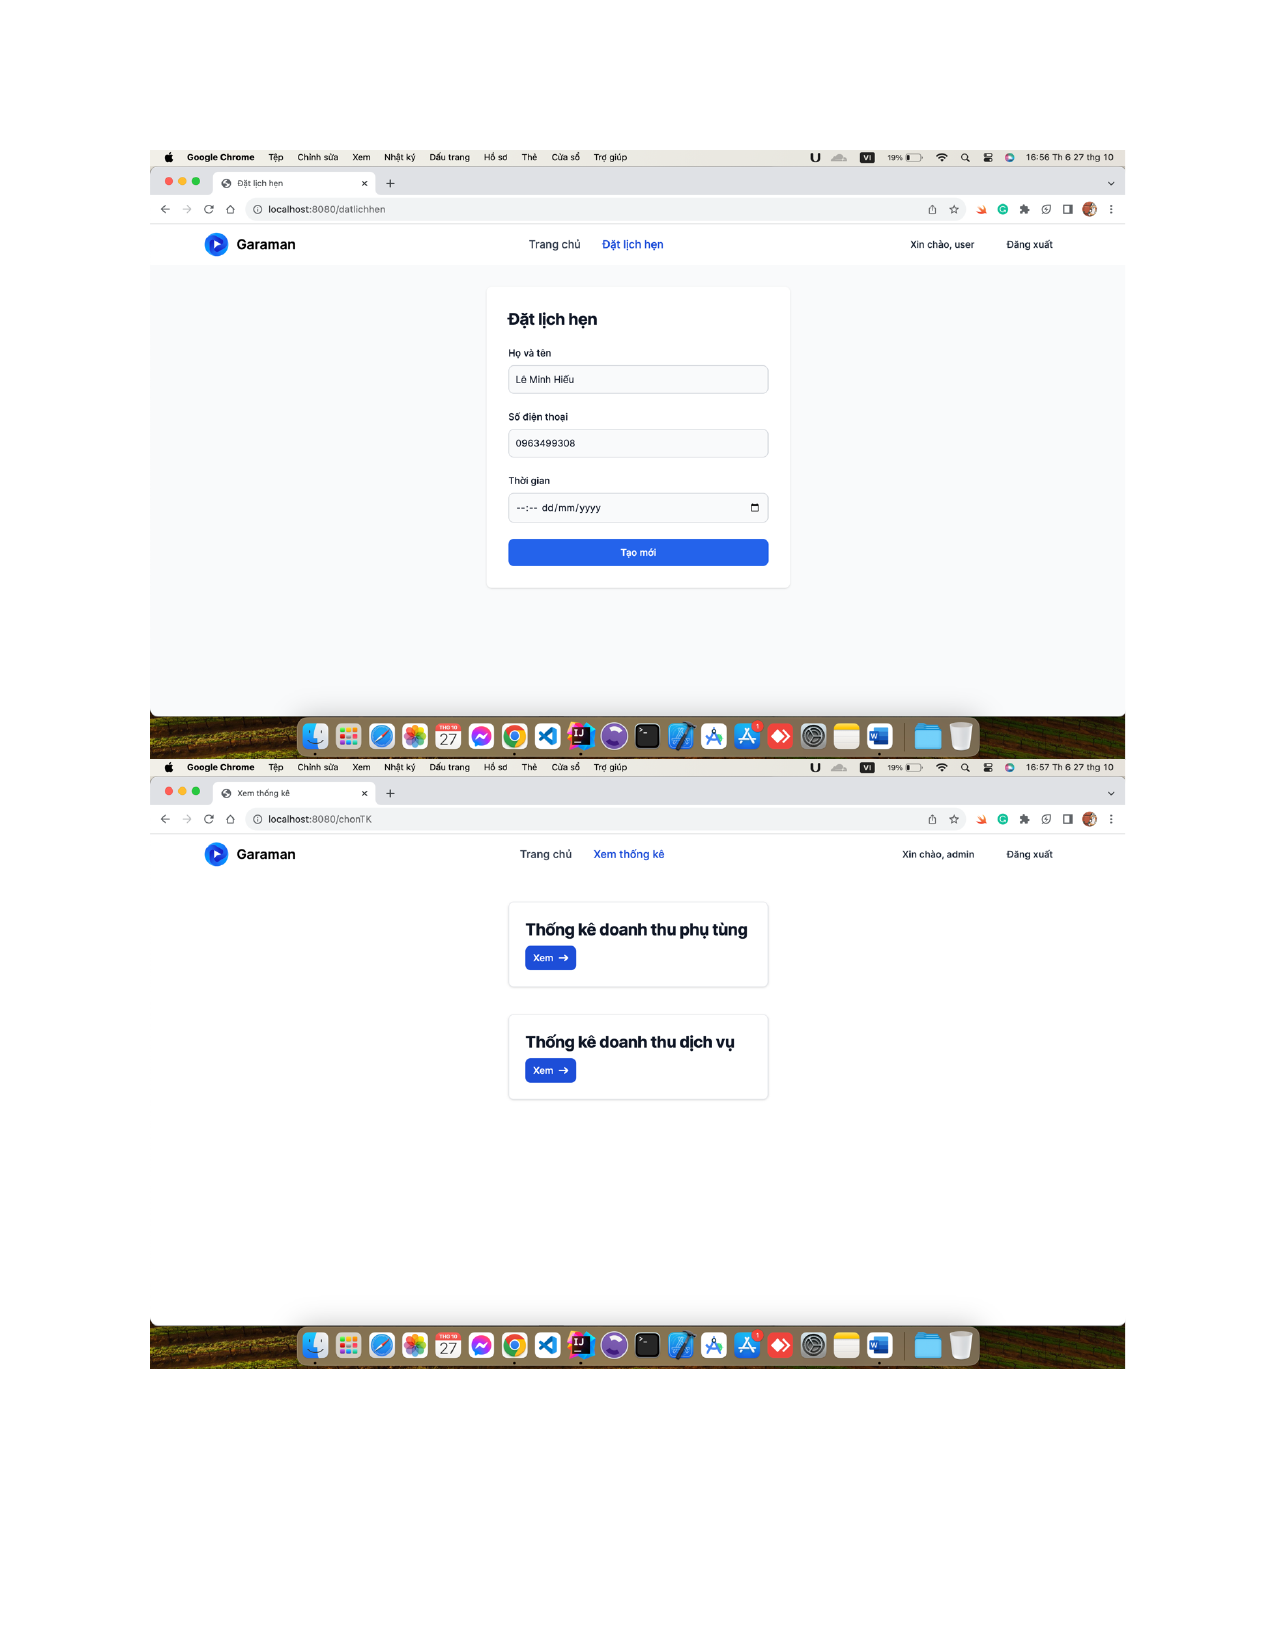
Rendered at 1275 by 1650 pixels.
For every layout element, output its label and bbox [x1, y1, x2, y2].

picture [150, 150, 1125, 1369]
